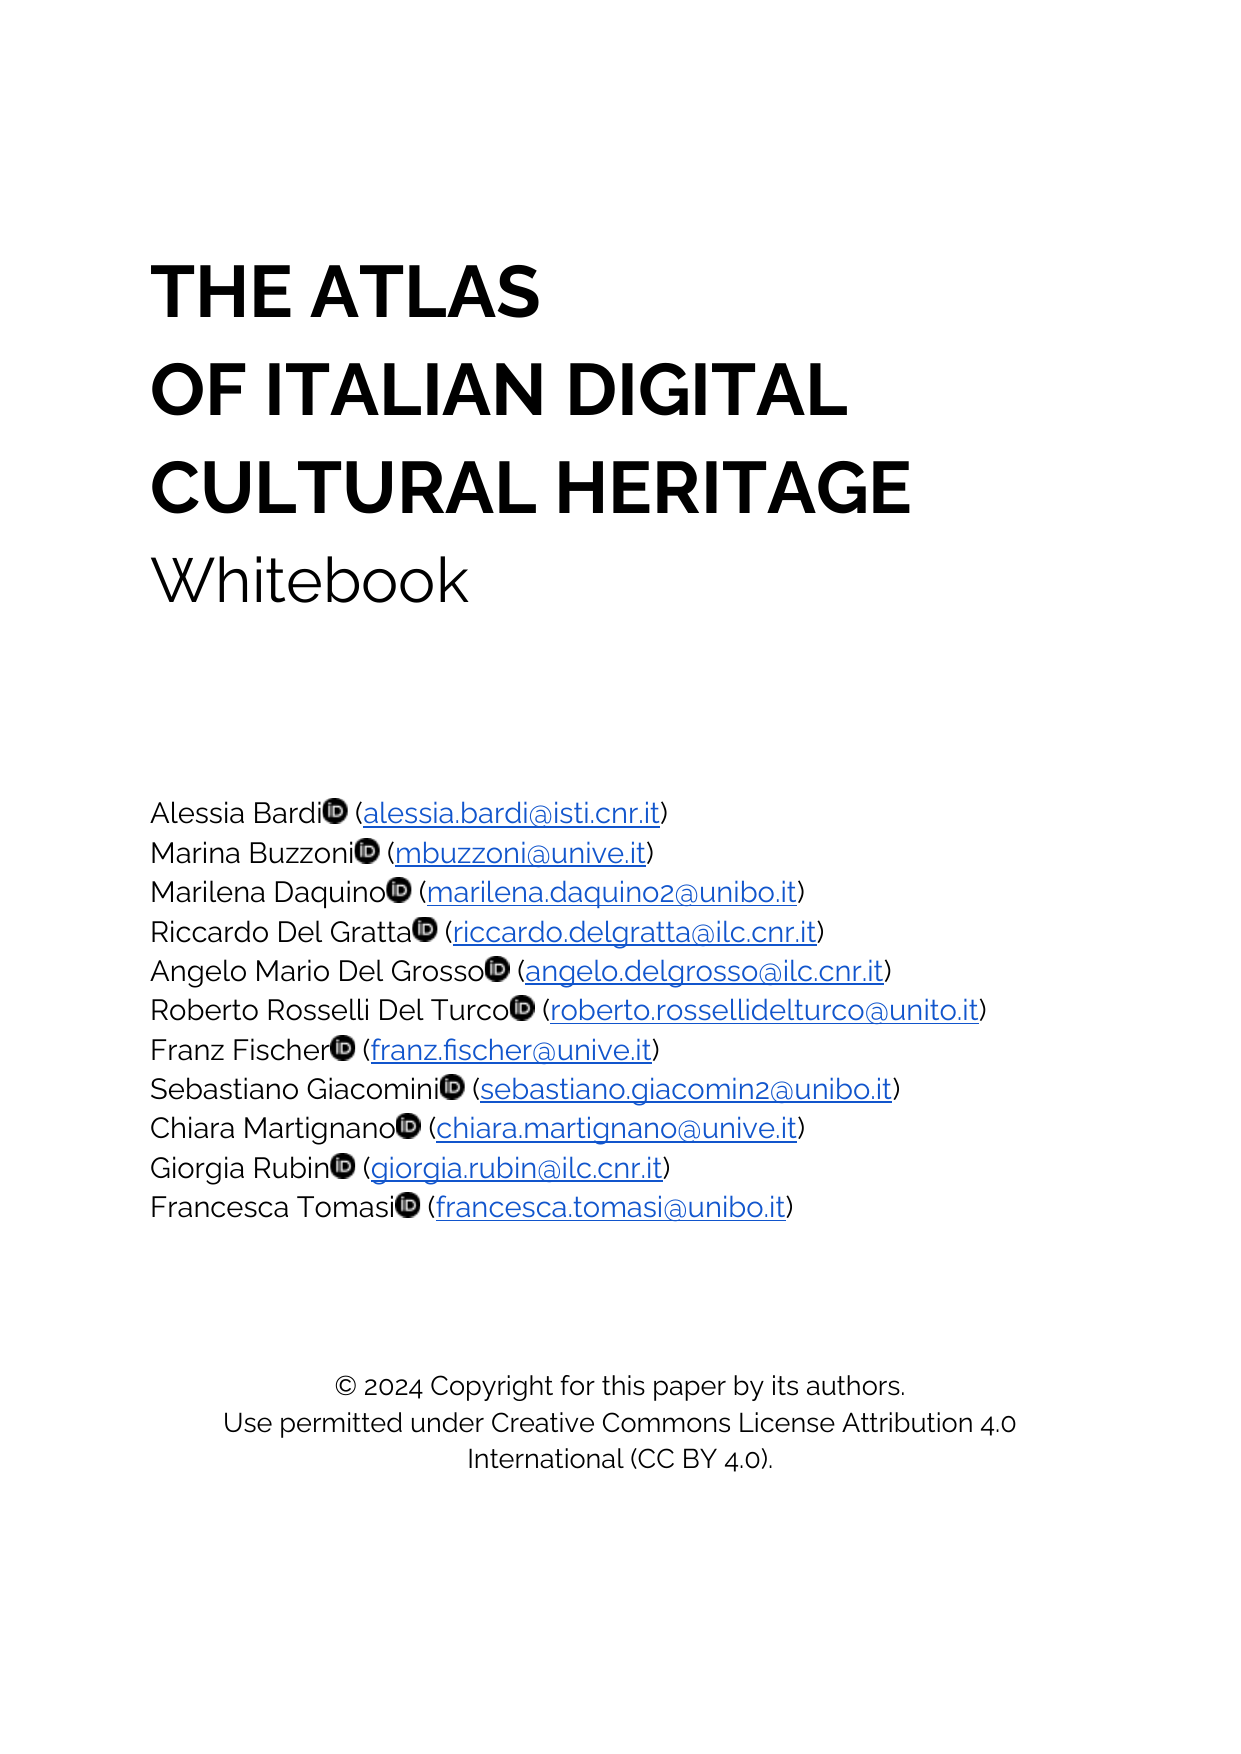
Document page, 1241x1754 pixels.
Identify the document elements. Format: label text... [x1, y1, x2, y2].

text Marilena Daquino (marilena.daquino2@unibo.it) [150, 875, 1090, 909]
picture [395, 1192, 421, 1218]
picture [330, 1153, 356, 1179]
picture [386, 877, 412, 903]
picture [439, 1074, 465, 1100]
picture [412, 917, 438, 942]
text Alessia Bardi (alessia.bardi@isti.cnr.it) [150, 797, 1090, 831]
text Whitebook [150, 544, 1090, 617]
text Francesca Tomasi (francesca.tomasi@unibo.it) [150, 1190, 1090, 1224]
title THE ATLAS OF ITALIAN DIGITAL CULTURAL HERITAGE [150, 248, 1090, 531]
picture [484, 956, 510, 982]
text Use permitted under Creative Commons License Attribution 4.0 International (CC BY 4.0). [150, 1407, 1090, 1475]
text Marina Buzzoni (mbuzzoni@unive.it) [150, 836, 1090, 870]
text Roberto Rosselli Del Turco (roberto.rossellidelturco@unito.it) [150, 993, 1090, 1028]
text © 2024 Copyright for this paper by its authors. [150, 1370, 1090, 1402]
text Giorgia Rubin (giorgia.rubin@ilc.cnr.it) [150, 1151, 1090, 1185]
picture [509, 995, 535, 1021]
text Chiara Martignano (chiara.martignano@unive.it) [150, 1112, 1090, 1146]
picture [330, 1035, 356, 1061]
picture [396, 1113, 421, 1139]
text Riccardo Del Gratta (riccardo.delgratta@ilc.cnr.it) [150, 915, 1090, 949]
text Sebastiano Giacomini (sebastiano.giacomin2@unibo.it) [150, 1072, 1090, 1106]
picture [354, 838, 380, 864]
text Angelo Mario Del Grosso (angelo.delgrosso@ilc.cnr.it) [150, 954, 1090, 988]
text Franz Fischer (franz.fischer@unive.it) [150, 1033, 1090, 1067]
picture [322, 798, 348, 824]
